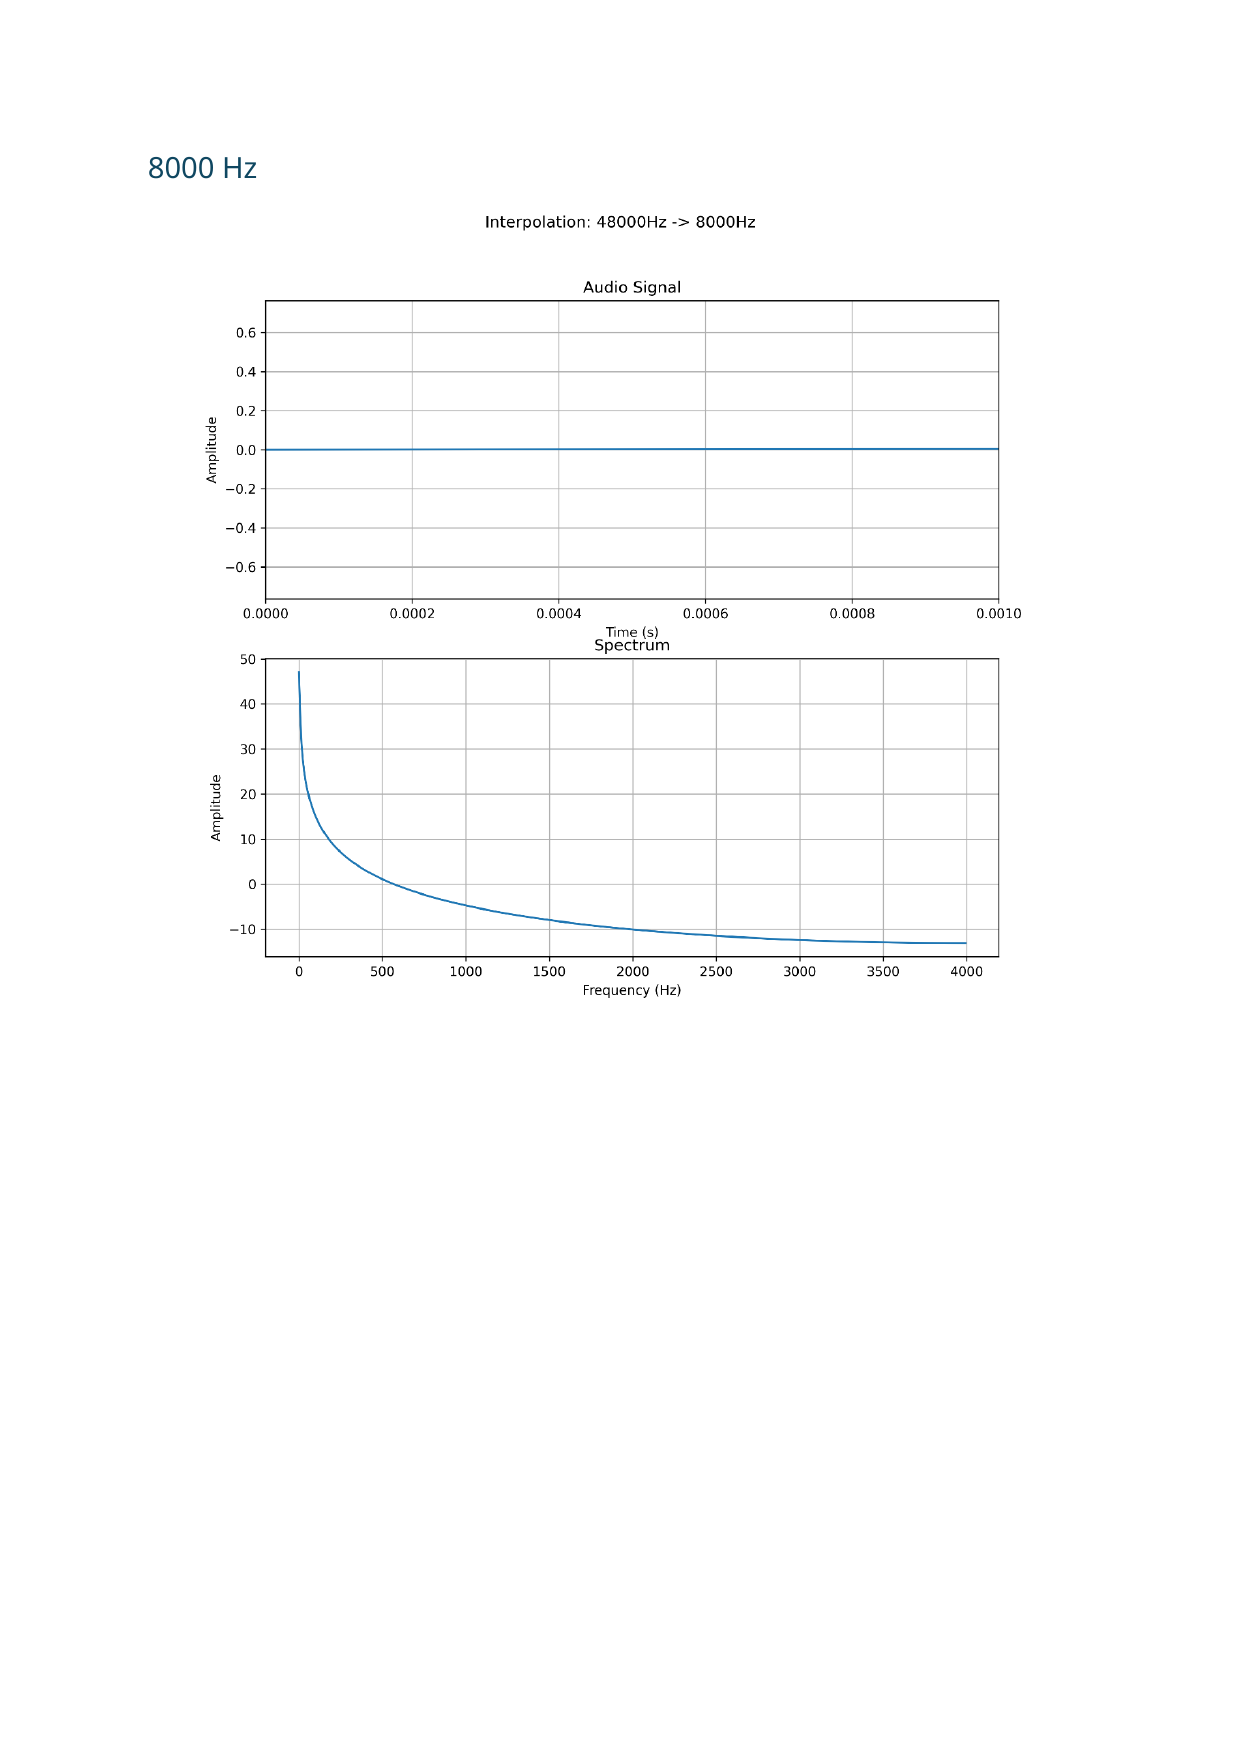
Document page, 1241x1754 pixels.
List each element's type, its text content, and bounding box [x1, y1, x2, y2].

subtitle 8000 Hz [148, 148, 1093, 187]
picture [147, 198, 1093, 1050]
